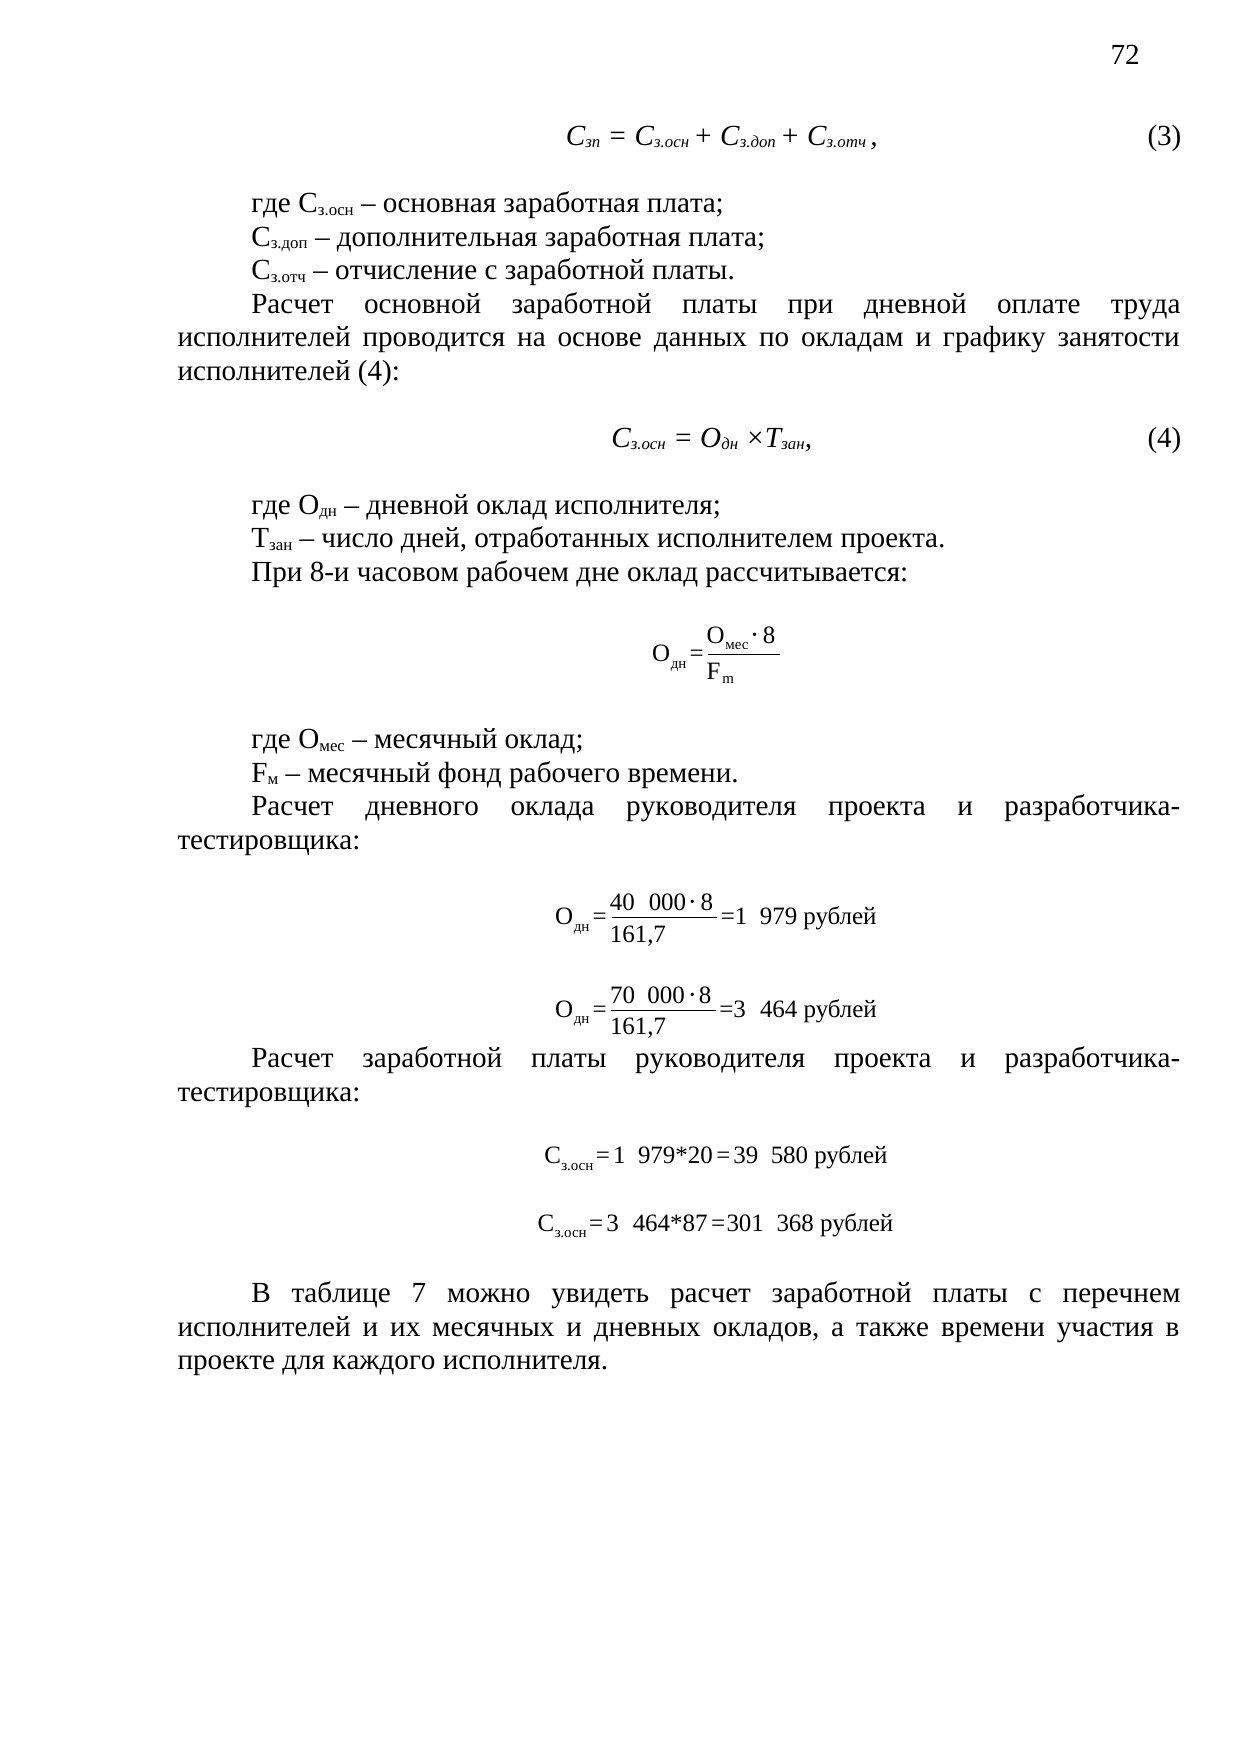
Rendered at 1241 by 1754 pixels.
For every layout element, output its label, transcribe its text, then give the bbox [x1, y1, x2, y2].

text где Омес – месячный оклад; [177, 721, 1181, 755]
text В таблице 7 можно увидеть расчет заработной платы с перечнем исполнителей и их месячных и дневных окладов, а также времени участия в проекте для каждого исполнителя. [177, 1275, 1181, 1376]
text Тзан – число дней, отработанных исполнителем проекта. [177, 521, 1181, 554]
text Расчет основной заработной платы при дневной оплате труда исполнителей проводится на основе данных по окладам и графику занятости исполнителей (4): [177, 286, 1181, 386]
text Расчет заработной платы руководителя проекта и разработчика-тестировщика: [177, 1040, 1181, 1107]
text Сз.отч – отчисление с заработной платы. [177, 252, 1181, 286]
text Сзп = Сз.осн + Сз.доп + Сз.отч , (3) [177, 118, 1181, 152]
text где Одн – дневной оклад исполнителя; [177, 487, 1181, 521]
text Расчет дневного оклада руководителя проекта и разработчика-тестировщика: [177, 788, 1181, 855]
text Сз.доп – дополнительная заработная плата; [177, 219, 1181, 252]
text Сз.осн = Одн ×Тзан, (4) [267, 420, 1181, 453]
text При 8-и часовом рабочем дне оклад рассчитывается: [177, 554, 1181, 588]
text где Сз.осн – основная заработная плата; [177, 185, 1181, 219]
text Fм – месячный фонд рабочего времени. [177, 755, 1181, 788]
